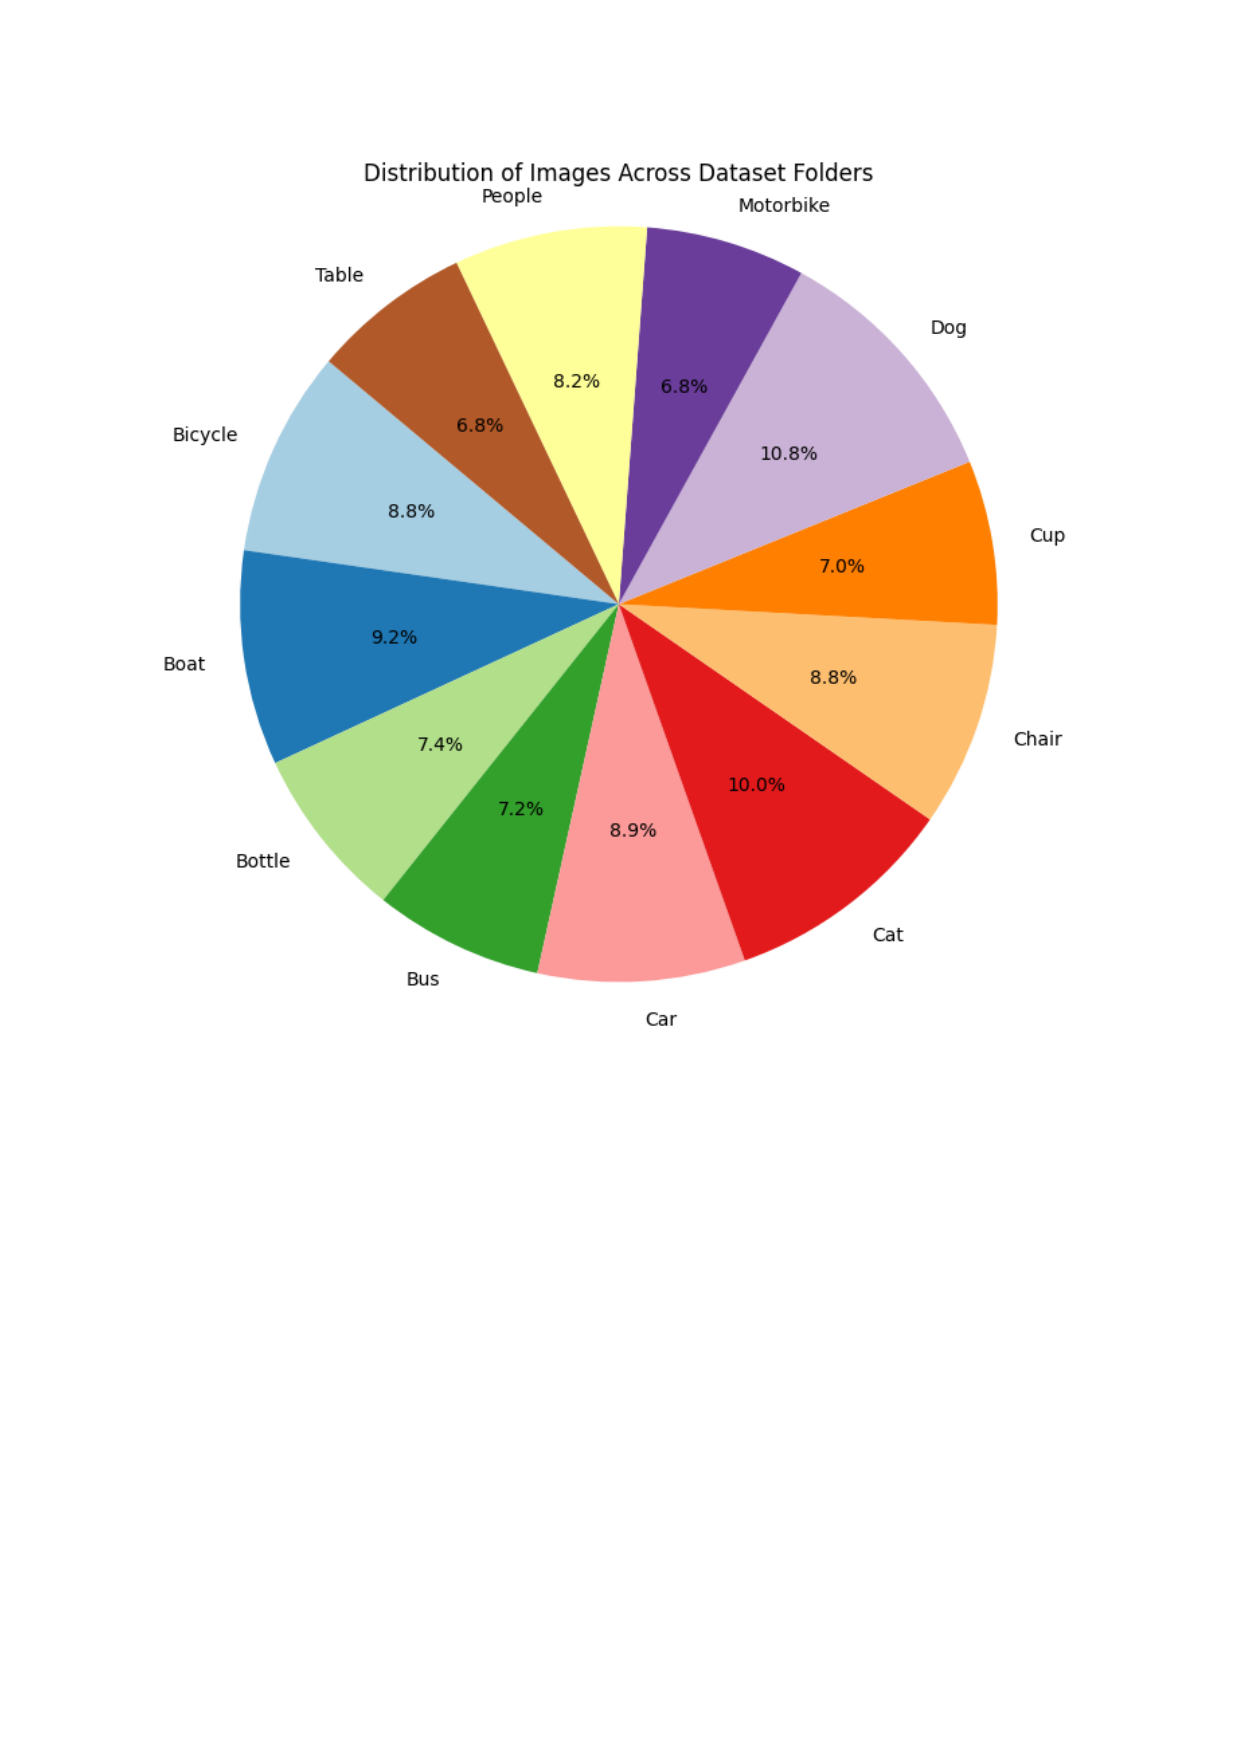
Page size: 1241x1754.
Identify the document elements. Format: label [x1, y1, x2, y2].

picture [150, 150, 1080, 1042]
